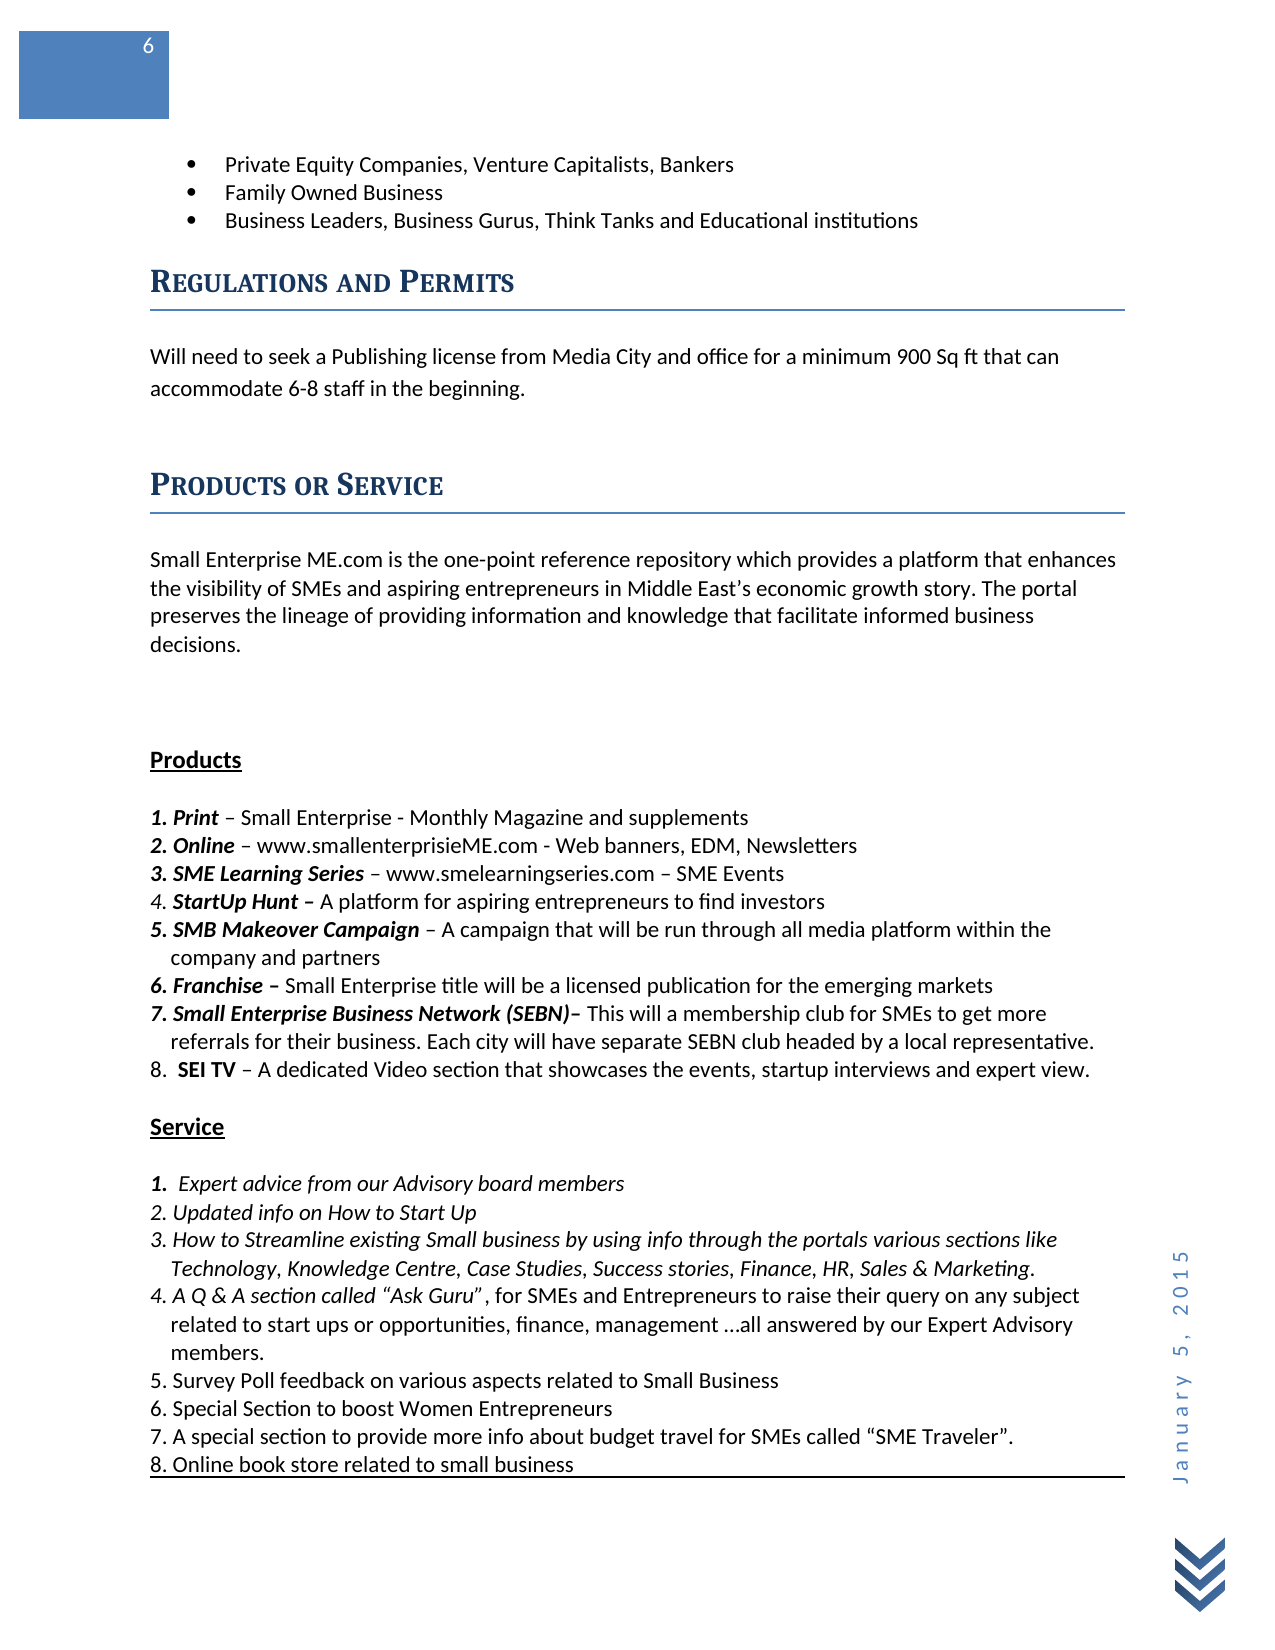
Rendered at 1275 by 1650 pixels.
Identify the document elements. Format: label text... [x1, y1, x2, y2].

text 3. SME Learning Series – www.smelearningseries.com – SME Events [150, 859, 1125, 887]
text Small Enterprise ME.com is the one-point reference repository which provides a platform that enhances the visibility of SMEs and aspiring entrepreneurs in Middle East’s economic growth story. The portal preserves the lineage of providing information and knowledge that facilitate informed business decisions. [150, 546, 1125, 658]
text 5. Survey Poll feedback on various aspects related to Small Business [150, 1366, 1125, 1394]
text 6. Franchise – Small Enterprise title will be a licensed publication for the emerging markets [150, 971, 1125, 999]
text 8. SEI TV – A dedicated Video section that showcases the events, startup interviews and expert view. [150, 1055, 1125, 1083]
text related to start ups or opportunities, finance, management …all answered by our Expert Advisory [150, 1310, 1125, 1338]
title Regulations and Permits [150, 262, 1125, 309]
text 2. Online – www.smallenterprisieME.com - Web banners, EDM, Newsletters [150, 831, 1125, 859]
text 7. Small Enterprise Business Network (SEBN)– This will a membership club for SMEs to get more [150, 999, 1125, 1027]
text 4. A Q & A section called “Ask Guru”, for SMEs and Entrepreneurs to raise their query on any subject [150, 1282, 1125, 1310]
text 3. How to Streamline existing Small business by using info through the portals various sections like [150, 1226, 1125, 1254]
text 1. Expert advice from our Advisory board members [150, 1169, 1125, 1198]
text referrals for their business. Each city will have separate SEBN club headed by a local representative. [150, 1027, 1125, 1055]
text 1. Print – Small Enterprise - Monthly Magazine and supplements [150, 803, 1125, 831]
text 8. Online book store related to small business [150, 1450, 1125, 1476]
list Business Leaders, Business Gurus, Think Tanks and Educational institutions [187, 206, 1125, 234]
list Private Equity Companies, Venture Capitalists, Bankers [187, 150, 1125, 178]
text 2. Updated info on How to Start Up [150, 1198, 1125, 1226]
text members. [150, 1338, 1125, 1366]
text company and partners [150, 943, 1125, 971]
text Will need to seek a Publishing license from Media City and office for a minimum 900 Sq ft that can accommodate 6-8 staff in the beginning. [150, 342, 1125, 402]
text 6. Special Section to boost Women Entrepreneurs [150, 1394, 1125, 1422]
list Family Owned Business [187, 178, 1125, 206]
text Service [150, 1111, 1125, 1142]
text 5. SMB Makeover Campaign – A campaign that will be run through all media platform within the [150, 915, 1125, 943]
text Technology, Knowledge Centre, Case Studies, Success stories, Finance, HR, Sales & Marketing. [150, 1254, 1125, 1282]
title Products or Service [150, 466, 1125, 512]
text 4. StartUp Hunt – A platform for aspiring entrepreneurs to find investors [150, 887, 1125, 915]
text 7. A special section to provide more info about budget travel for SMEs called “SME Traveler”. [150, 1422, 1125, 1450]
text Products [150, 744, 1125, 775]
